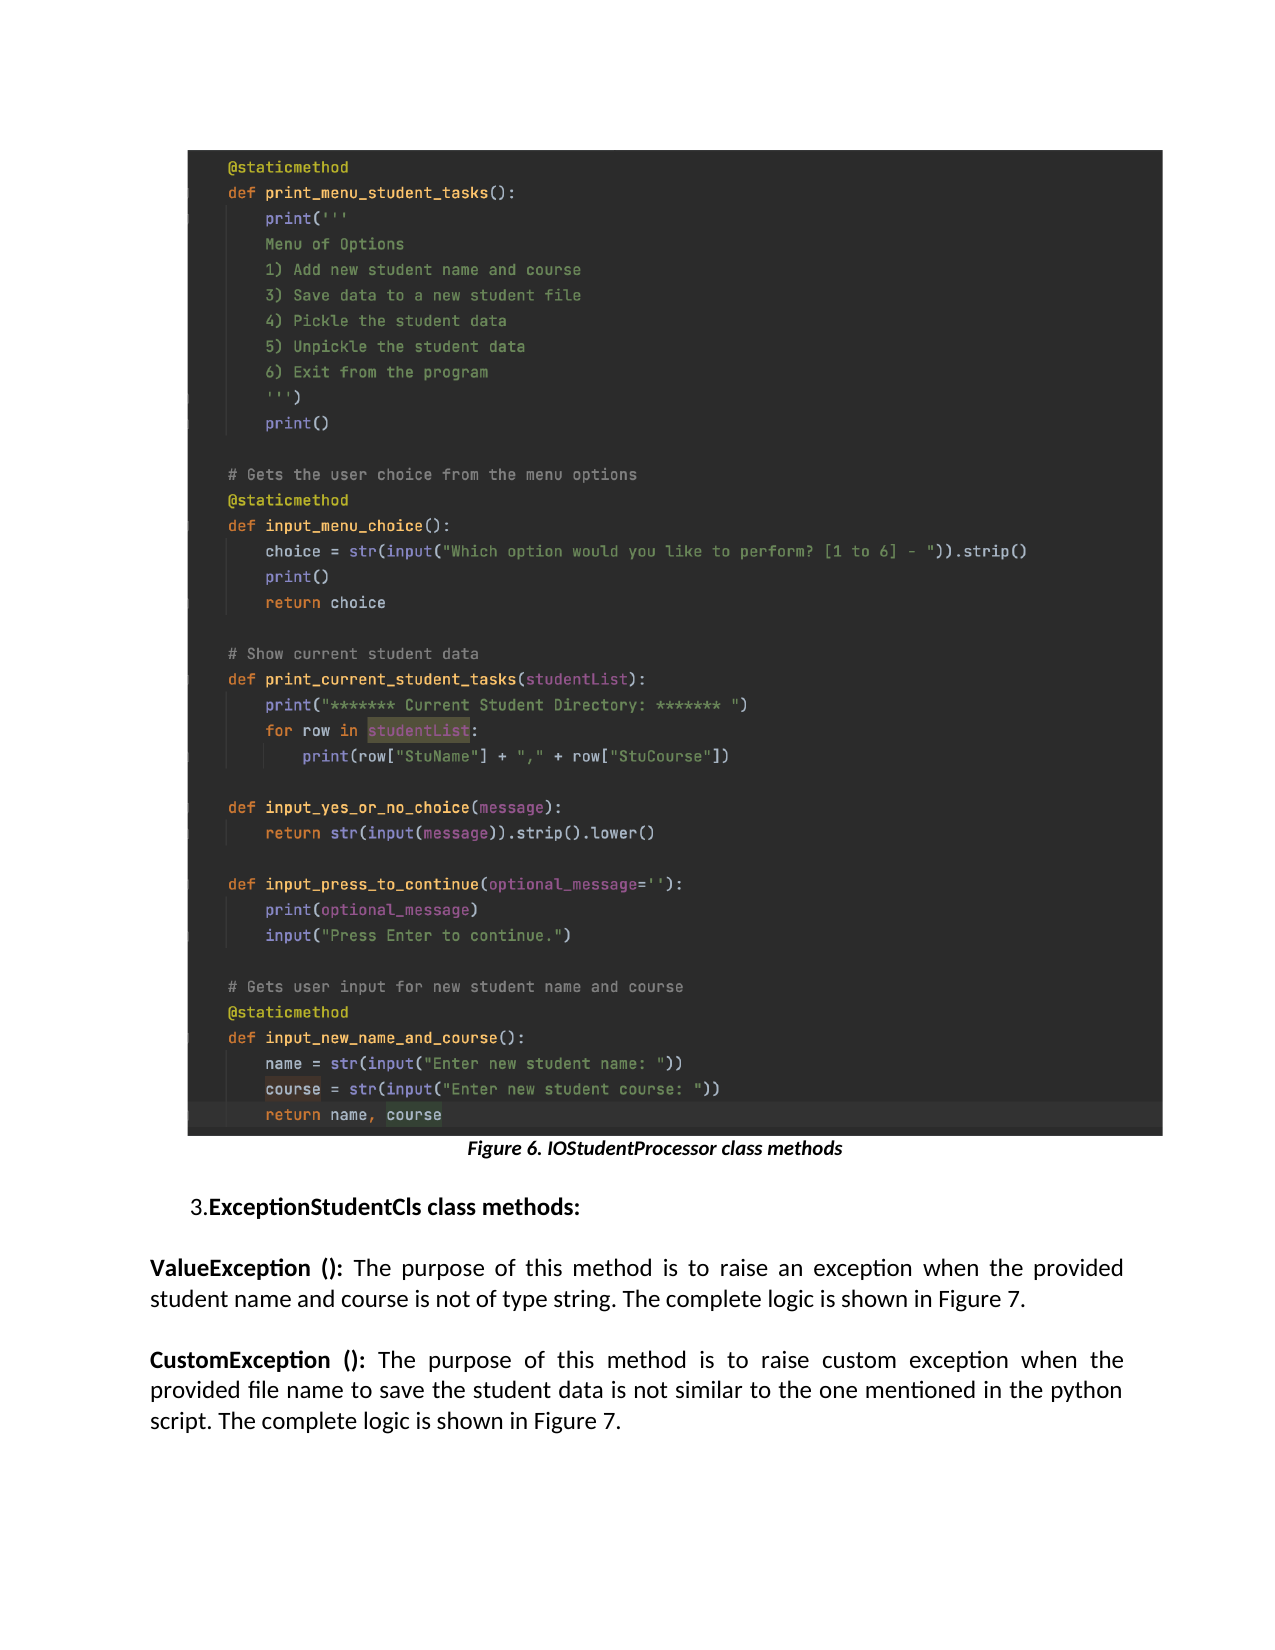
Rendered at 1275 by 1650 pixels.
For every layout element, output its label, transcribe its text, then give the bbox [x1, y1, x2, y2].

picture [187, 150, 1163, 1136]
text 3.ExceptionStudentCls class methods: [150, 1191, 1125, 1222]
text ValueException (): The purpose of this method is to raise an exception when the provided student name and course is not of type string. The complete logic is shown in Figure 7. [150, 1252, 1125, 1313]
text Figure 6. IOStudentProcessor class methods [187, 1136, 1125, 1161]
text CustomException (): The purpose of this method is to raise custom exception when the provided file name to save the student data is not similar to the one mentioned in the python script. The complete logic is shown in Figure 7. [150, 1344, 1125, 1436]
